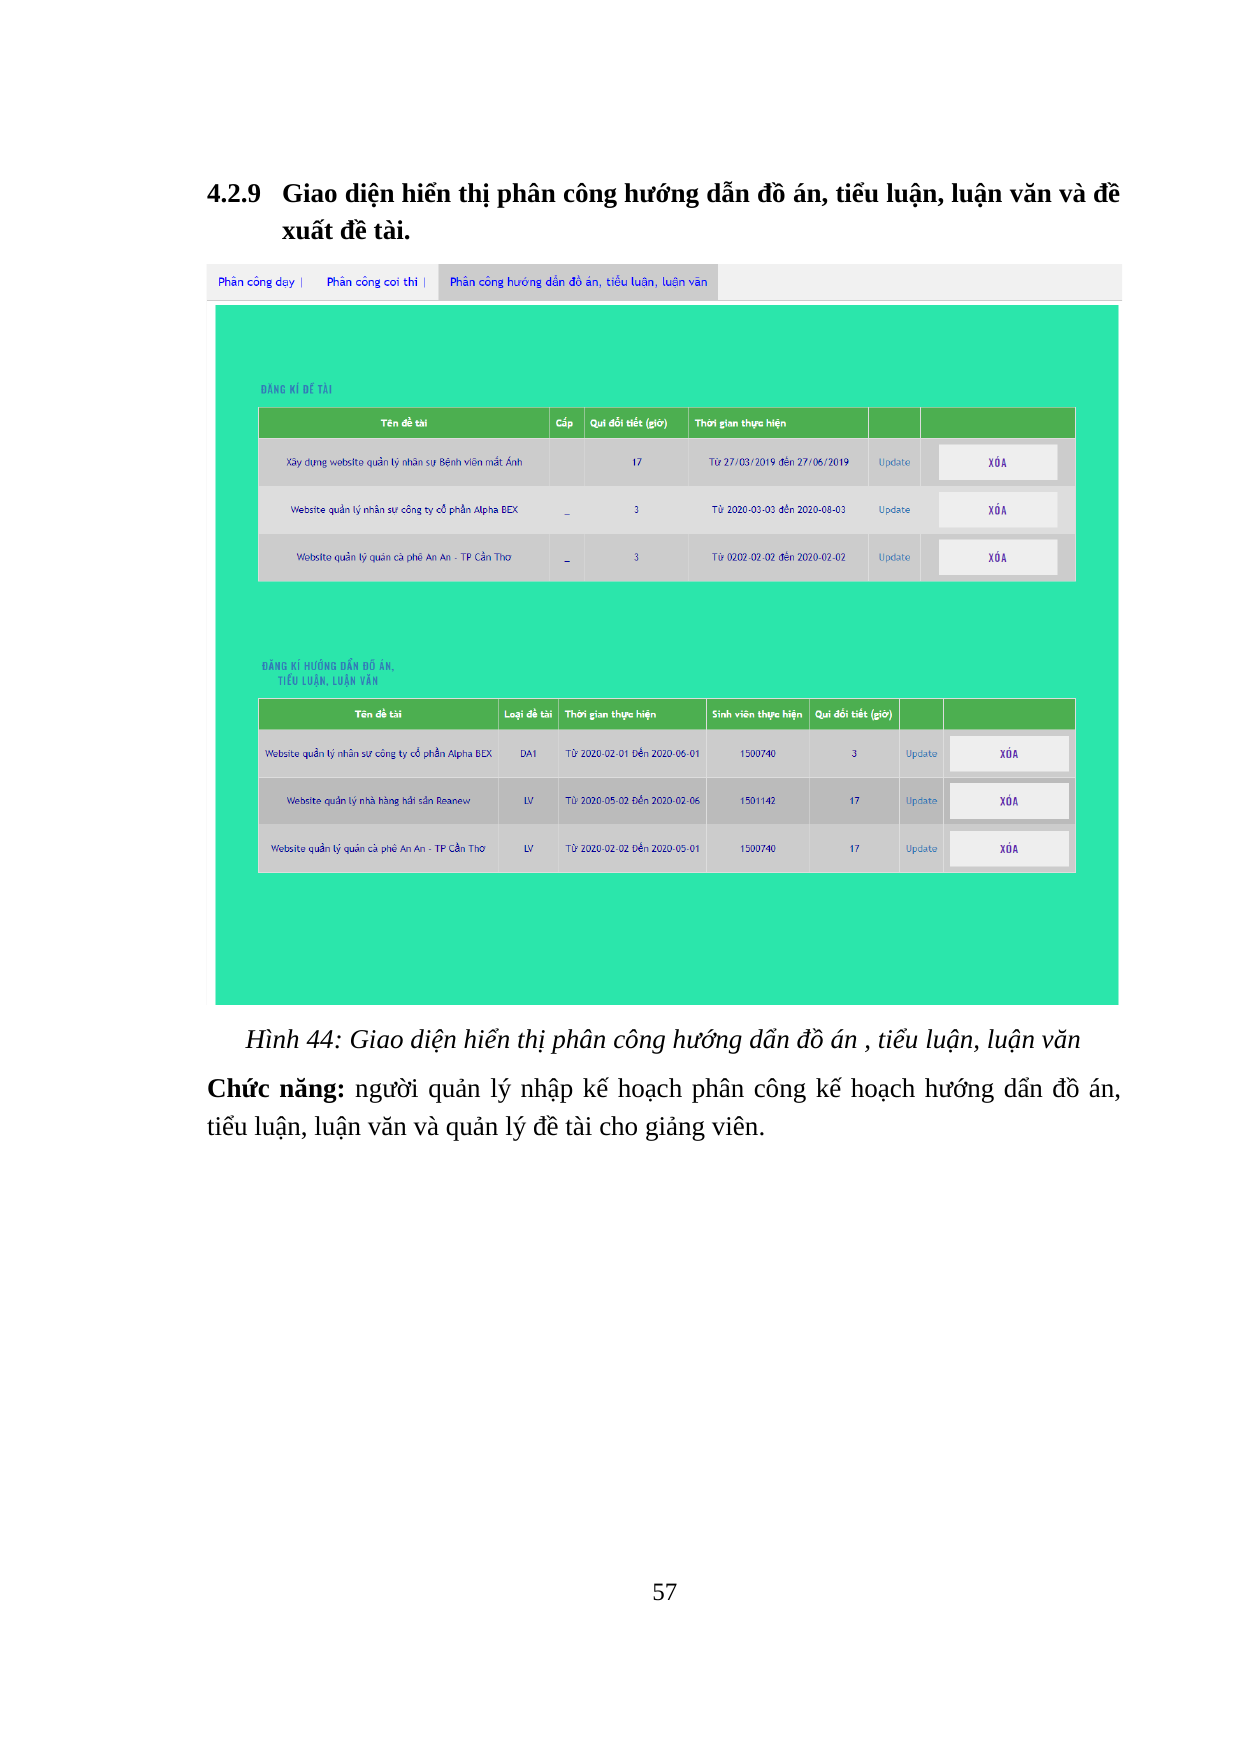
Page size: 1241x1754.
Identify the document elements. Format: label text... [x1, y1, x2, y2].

picture [206, 264, 1123, 1005]
subtitle Giao diện hiển thị phân công hướng dẫn đồ án, tiểu luận, luận văn và đề xuất đề tài. [207, 177, 1122, 246]
text Hình 44: Giao diện hiển thị phân công hướng dẩn đồ án , tiểu luận, luận văn [207, 1023, 1122, 1054]
text Chức năng: người quản lý nhập kế hoạch phân công kế hoạch hướng dẩn đồ án, tiểu luận, luận văn và quản lý đề tài cho giảng viên. [207, 1072, 1122, 1141]
